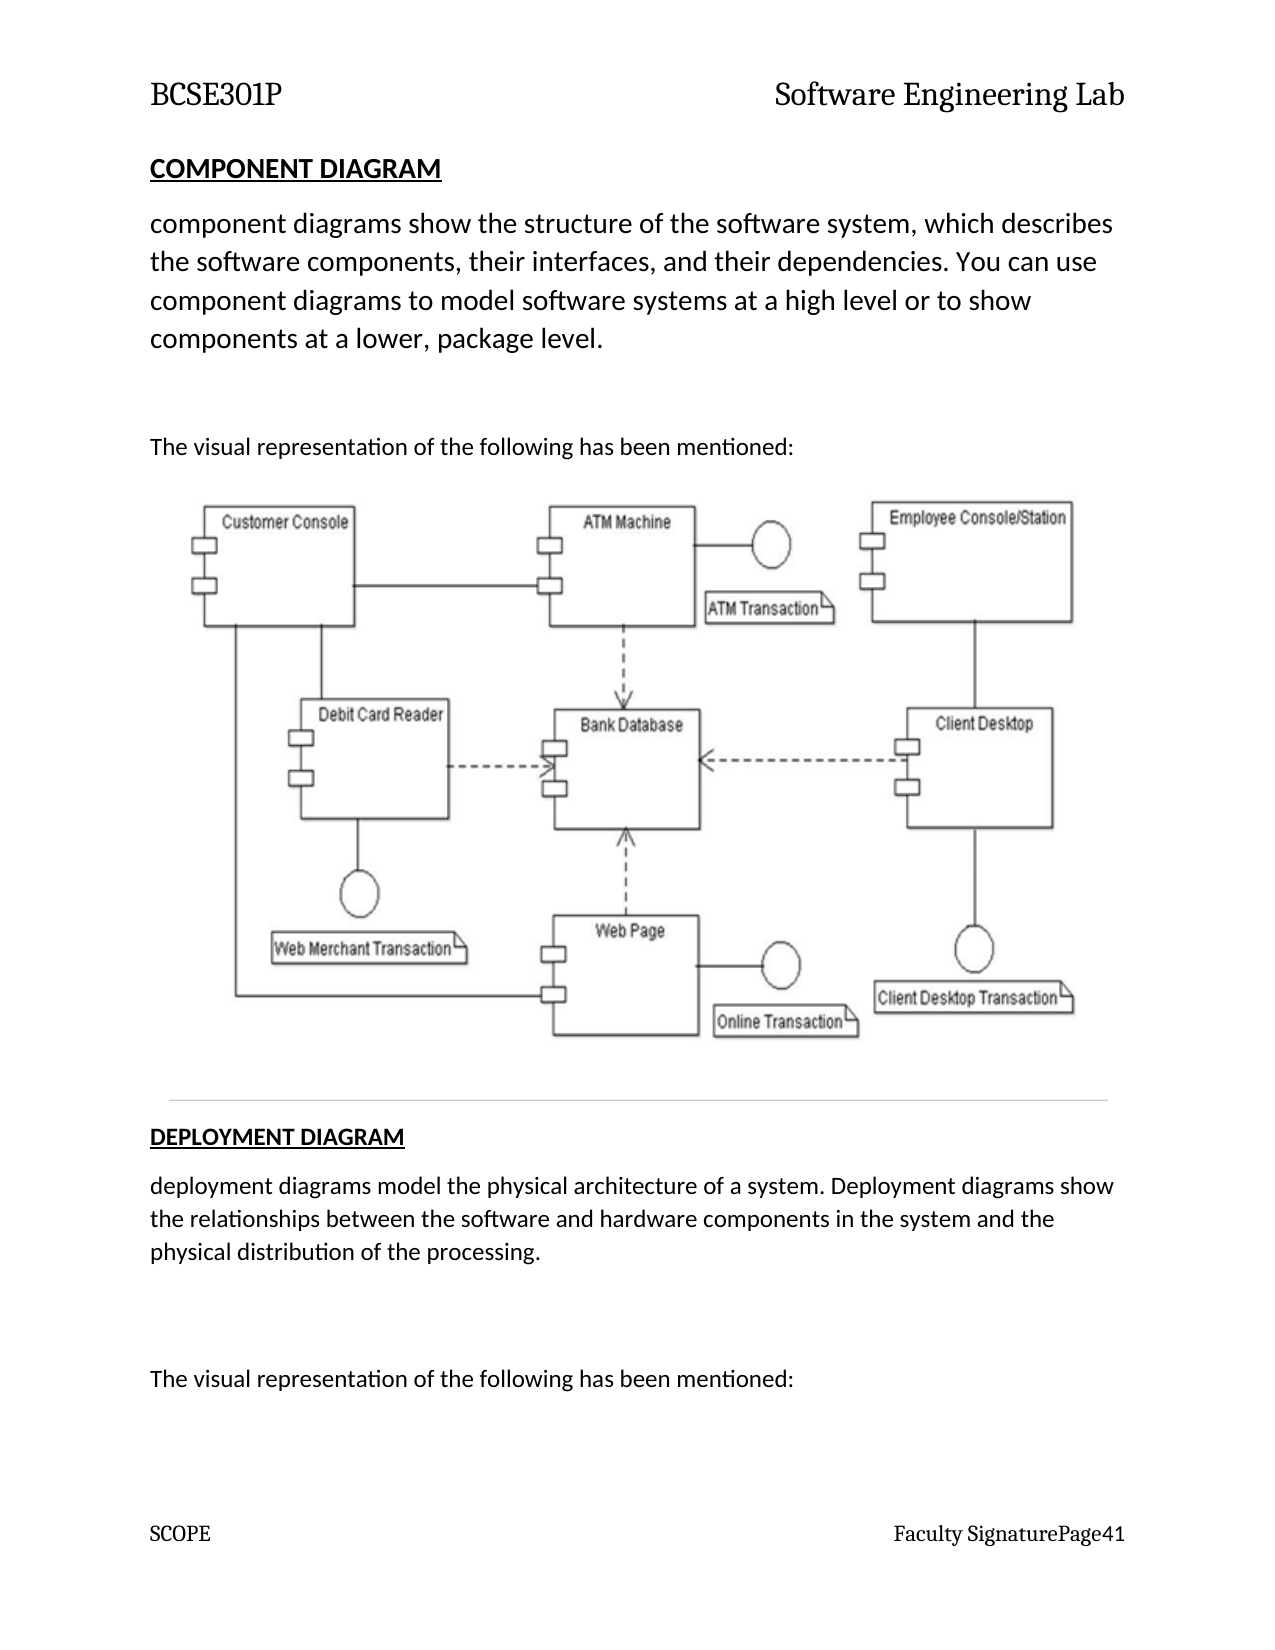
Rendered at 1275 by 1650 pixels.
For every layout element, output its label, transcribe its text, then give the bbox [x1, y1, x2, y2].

text The visual representation of the following has been mentioned: [150, 1363, 1125, 1393]
text COMPONENT DIAGRAM [150, 150, 1125, 186]
text component diagrams show the structure of the software system, which describes the software components, their interfaces, and their dependencies. You can use component diagrams to model software systems at a high level or to show components at a lower, package level. [150, 205, 1125, 356]
text DEPLOYMENT DIAGRAM [150, 1121, 1125, 1151]
text deployment diagrams model the physical architecture of a system. Deployment diagrams show the relationships between the software and hardware components in the system and the physical distribution of the processing. [150, 1171, 1125, 1267]
text The visual representation of the following has been mentioned: [150, 431, 1125, 461]
